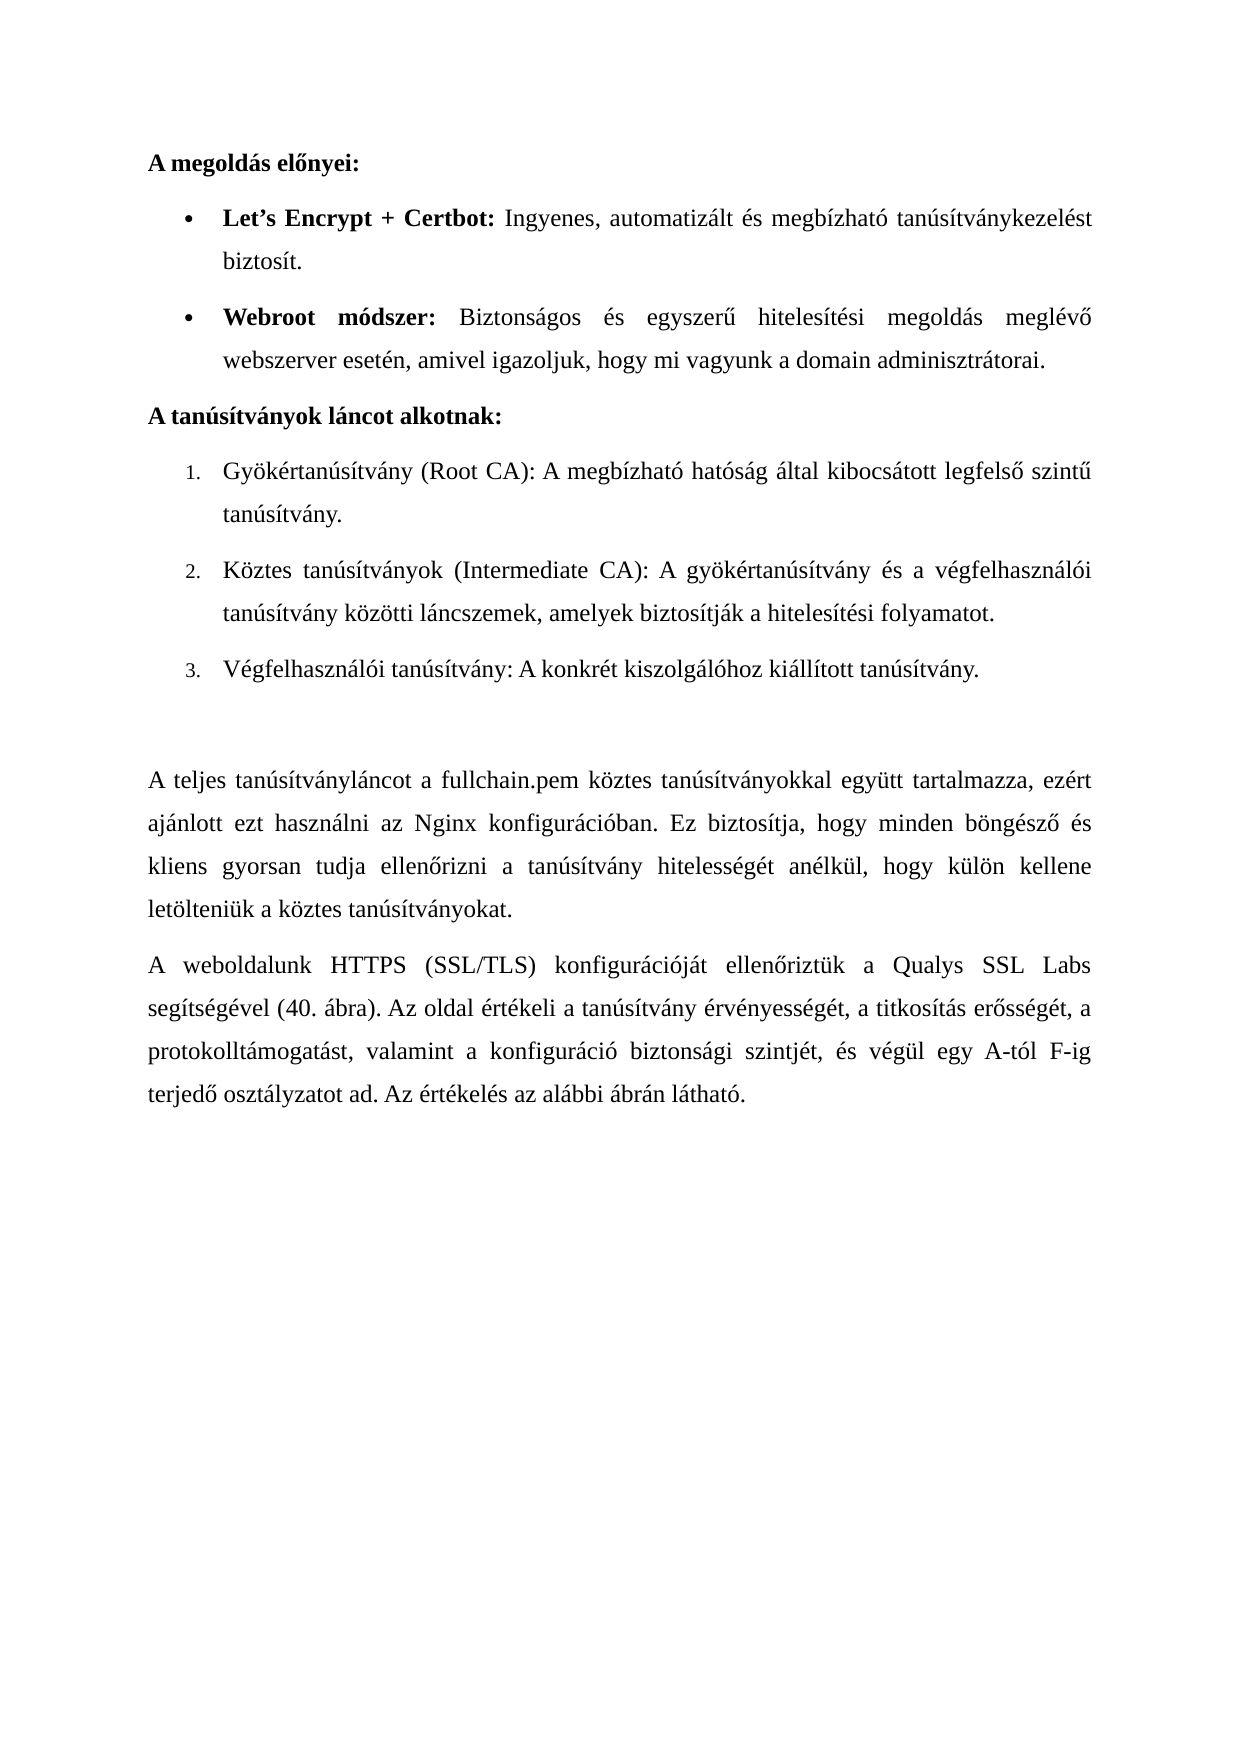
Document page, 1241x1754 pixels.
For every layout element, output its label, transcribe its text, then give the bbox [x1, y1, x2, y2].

text A tanúsítványok láncot alkotnak: [148, 401, 1092, 429]
list Let’s Encrypt + Certbot: Ingyenes, automatizált és megbízható tanúsítványkezelést biztosít. [185, 203, 1092, 275]
list Webroot módszer: Biztonságos és egyszerű hitelesítési megoldás meglévő webszerver esetén, amivel igazoljuk, hogy mi vagyunk a domain adminisztrátorai. [185, 302, 1092, 374]
list Köztes tanúsítványok (Intermediate CA): A gyökértanúsítvány és a végfelhasználói tanúsítvány közötti láncszemek, amelyek biztosítják a hitelesítési folyamatot. [185, 555, 1092, 627]
text A weboldalunk HTTPS (SSL/TLS) konfigurációját ellenőriztük a Qualys SSL Labs segítségével (40. ábra). Az oldal értékeli a tanúsítvány érvényességét, a titkosítás erősségét, a protokolltámogatást, valamint a konfiguráció biztonsági szintjét, és végül egy A-tól F-ig terjedő osztályzatot ad. Az értékelés az alábbi ábrán látható. [148, 950, 1092, 1108]
list Gyökértanúsítvány (Root CA): A megbízható hatóság által kibocsátott legfelső szintű tanúsítvány. [185, 456, 1092, 528]
text A megoldás előnyei: [148, 148, 1092, 176]
text A teljes tanúsítványláncot a fullchain.pem köztes tanúsítványokkal együtt tartalmazza, ezért ajánlott ezt használni az Nginx konfigurációban. Ez biztosítja, hogy minden böngésző és kliens gyorsan tudja ellenőrizni a tanúsítvány hitelességét anélkül, hogy külön kellene letölteniük a köztes tanúsítványokat. [148, 765, 1092, 923]
list Végfelhasználói tanúsítvány: A konkrét kiszolgálóhoz kiállított tanúsítvány. [185, 654, 1092, 683]
